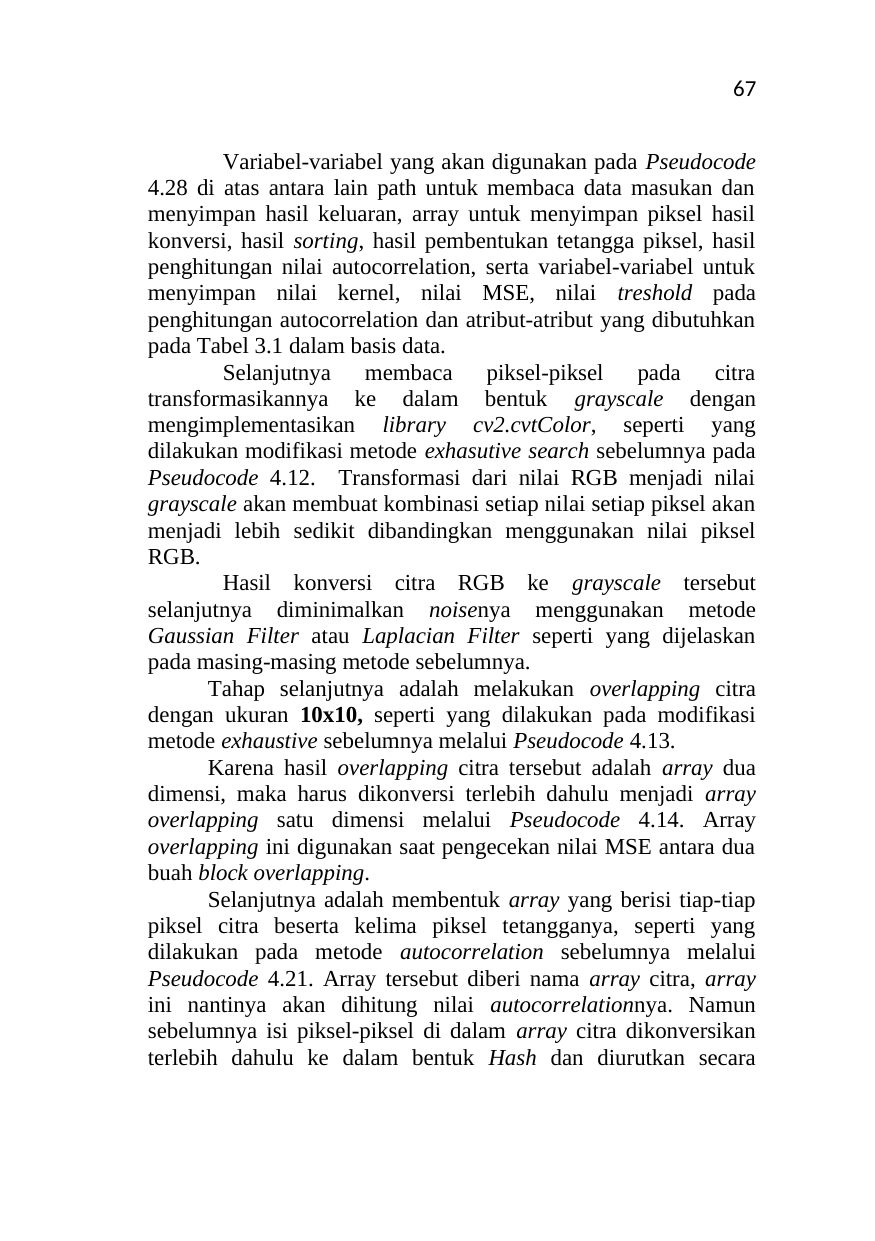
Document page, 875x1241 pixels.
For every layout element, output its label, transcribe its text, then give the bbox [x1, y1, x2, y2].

text Karena hasil overlapping citra tersebut adalah array dua dimensi, maka harus dikonversi terlebih dahulu menjadi array overlapping satu dimensi melalui Pseudocode 4.14. Array overlapping ini digunakan saat pengecekan nilai MSE antara dua buah block overlapping. [148, 754, 756, 886]
text Hasil konversi citra RGB ke grayscale tersebut selanjutnya diminimalkan noisenya menggunakan metode Gaussian Filter atau Laplacian Filter seperti yang dijelaskan pada masing-masing metode sebelumnya. [148, 569, 756, 675]
text Tahap selanjutnya adalah melakukan overlapping citra dengan ukuran 10x10, seperti yang dilakukan pada modifikasi metode exhaustive sebelumnya melalui Pseudocode 4.13. [148, 675, 756, 754]
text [148, 886, 756, 1070]
text Variabel-variabel yang akan digunakan pada Pseudocode 4.28 di atas antara lain path untuk membaca data masukan dan menyimpan hasil keluaran, array untuk menyimpan piksel hasil konversi, hasil sorting, hasil pembentukan tetangga piksel, hasil penghitungan nilai autocorrelation, serta variabel-variabel untuk menyimpan nilai kernel, nilai MSE, nilai treshold pada penghitungan autocorrelation dan atribut-atribut yang dibutuhkan pada Tabel 3.1 dalam basis data. [148, 148, 756, 358]
text Selanjutnya membaca piksel-piksel pada citra transformasikannya ke dalam bentuk grayscale dengan mengimplementasikan library cv2.cvtColor, seperti yang dilakukan modifikasi metode exhasutive search sebelumnya pada Pseudocode 4.12. Transformasi dari nilai RGB menjadi nilai grayscale akan membuat kombinasi setiap nilai setiap piksel akan menjadi lebih sedikit dibandingkan menggunakan nilai piksel RGB. [148, 358, 756, 569]
